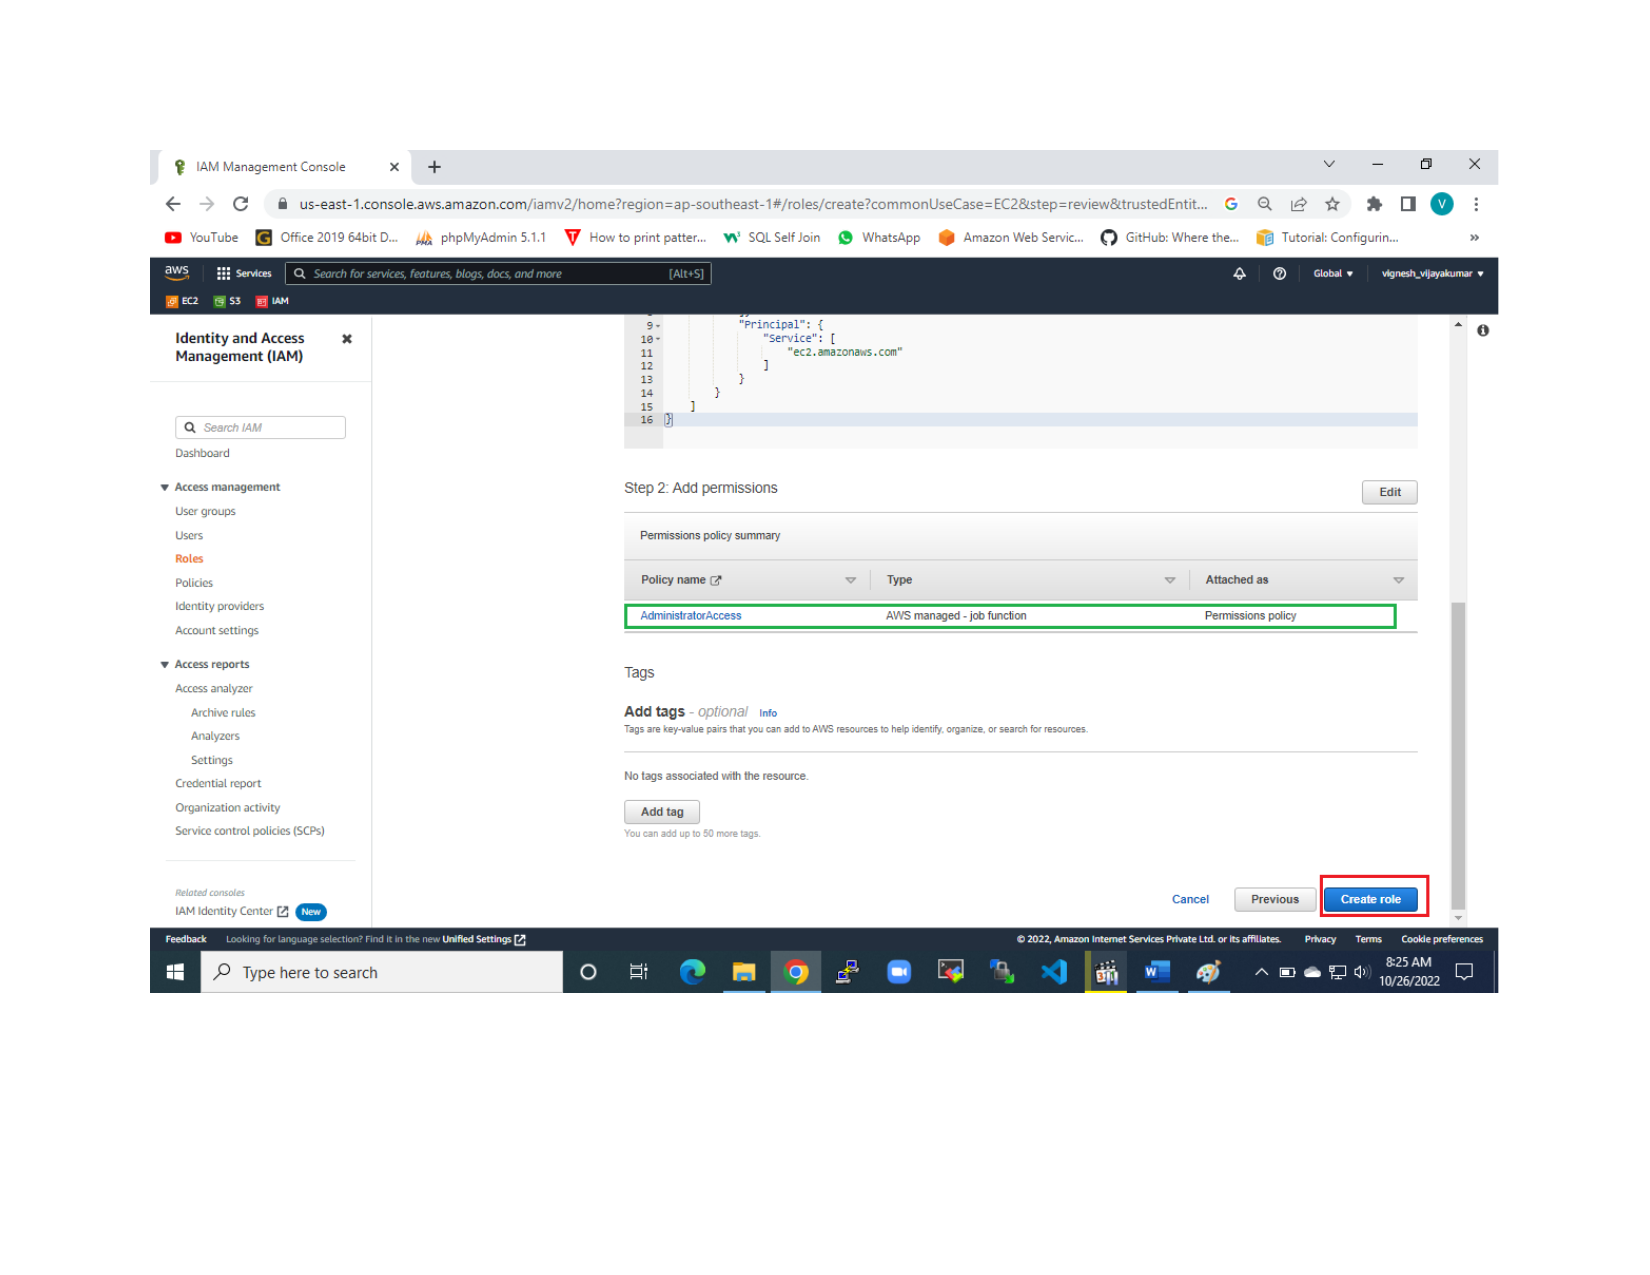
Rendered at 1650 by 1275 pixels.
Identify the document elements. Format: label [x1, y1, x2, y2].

picture [150, 150, 1499, 993]
